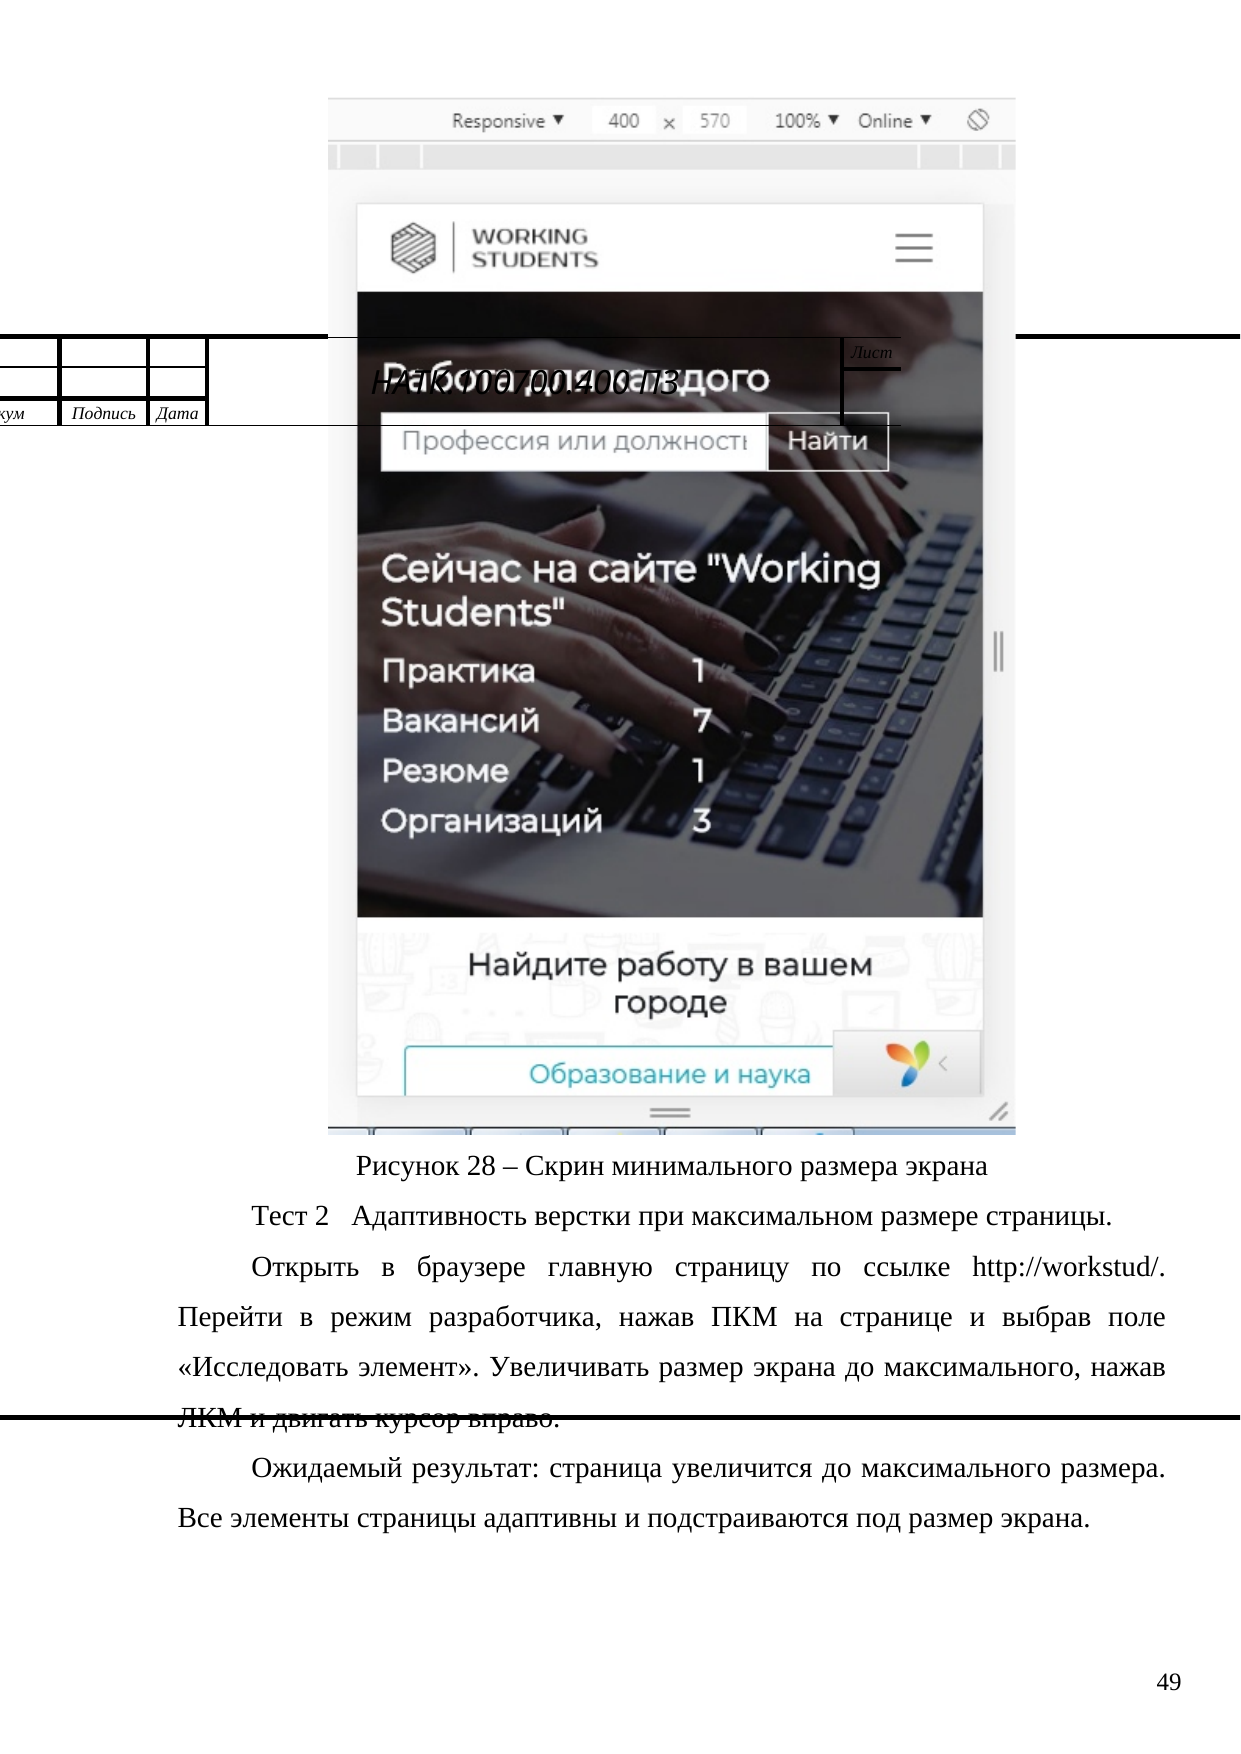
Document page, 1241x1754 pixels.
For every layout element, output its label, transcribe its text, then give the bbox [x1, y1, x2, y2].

text Тест 2 Адаптивность верстки при максимальном размере страницы. [177, 1198, 1167, 1232]
text Ожидаемый результат: страница увеличится до максимального размера. Все элементы страницы адаптивны и подстраиваются под размер экрана. [177, 1450, 1167, 1534]
text Рисунок 28 – Скрин минимального размера экрана [177, 1148, 1167, 1182]
picture [328, 338, 840, 425]
text Открыть в браузере главную страницу по ссылке http://workstud/. Перейти в режим разработчика, нажав ПКМ на странице и выбрав поле «Исследовать элемент». Увеличивать размер экрана до максимального, нажав ЛКМ и двигать курсор вправо. [177, 1249, 1167, 1433]
picture [328, 95, 1016, 1135]
